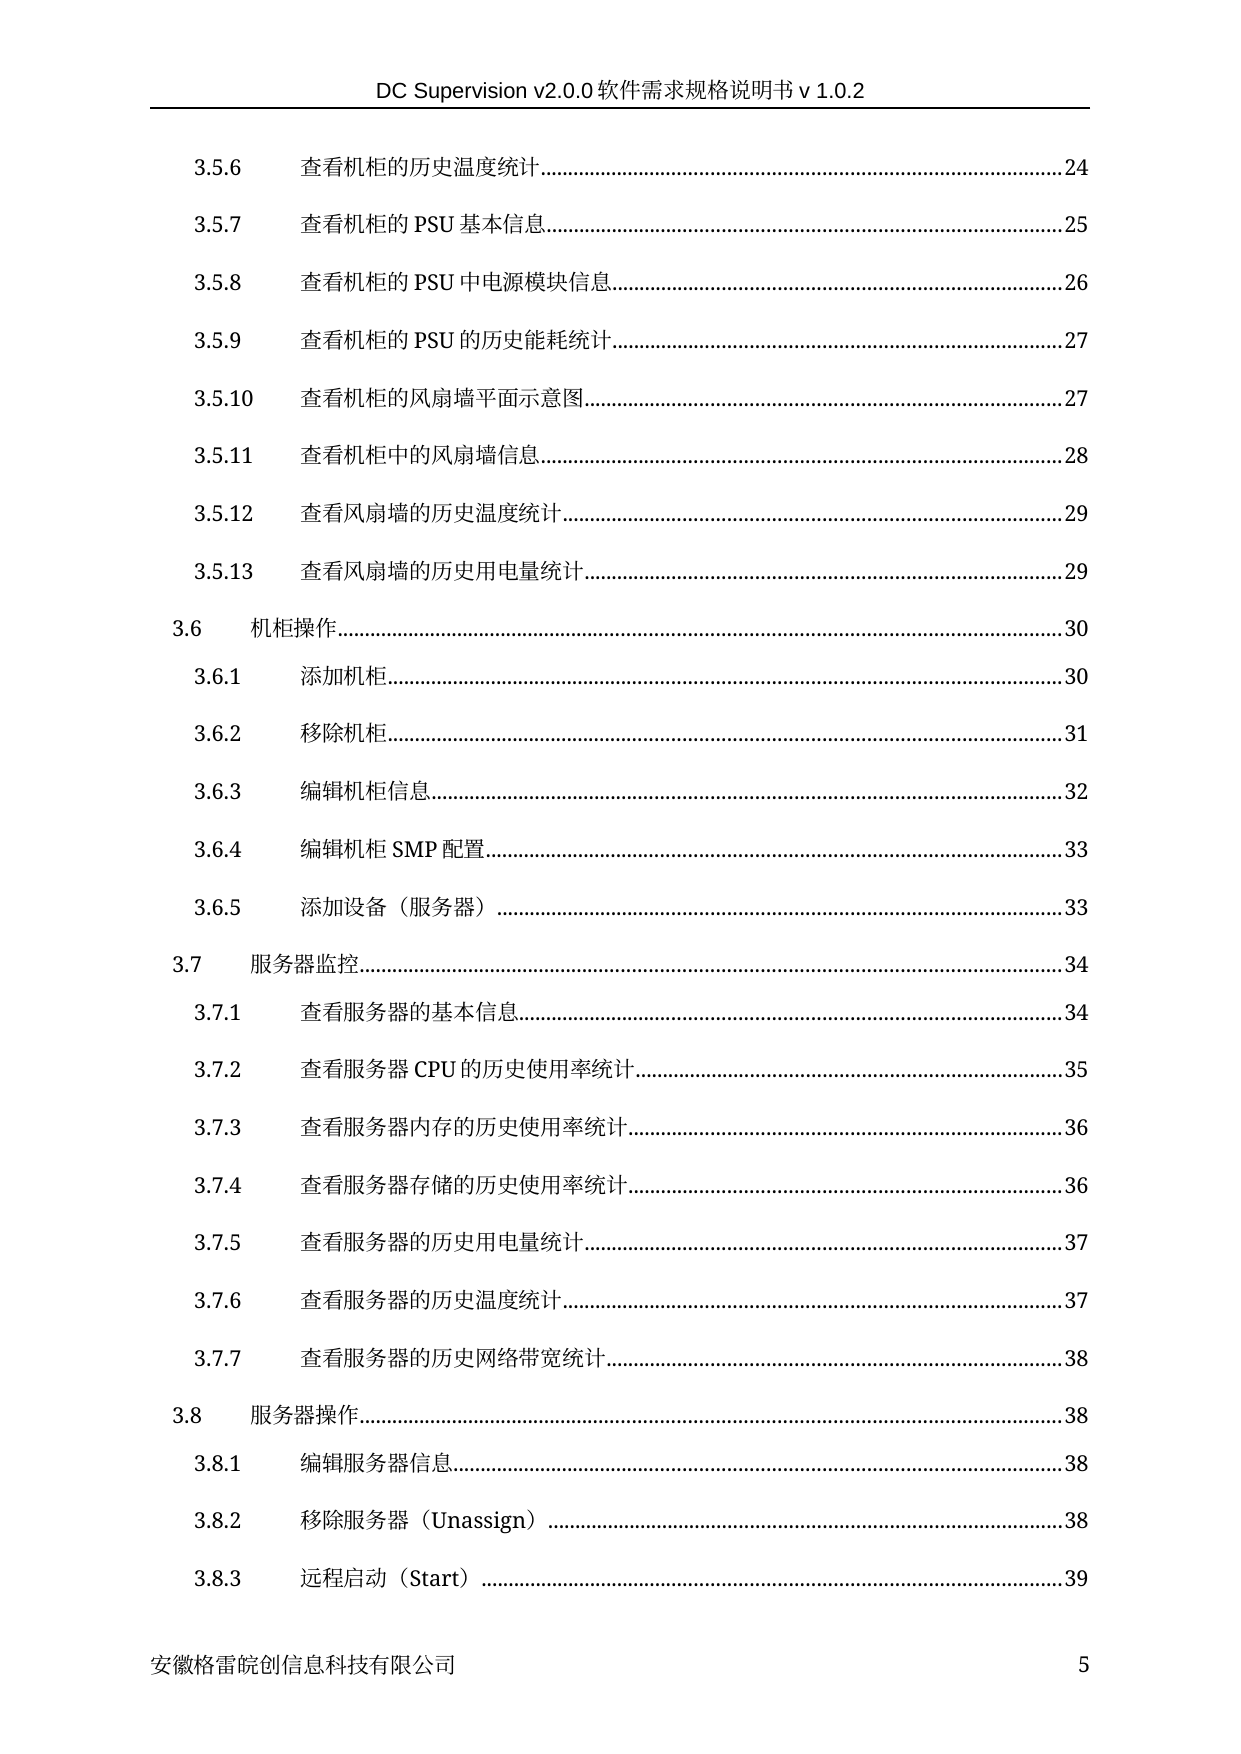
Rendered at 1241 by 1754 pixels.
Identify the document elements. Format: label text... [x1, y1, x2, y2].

text 3.5.6 查看机柜的历史温度统计 24 [194, 150, 1090, 182]
text 3.6.4 编辑机柜SMP配置 33 [194, 832, 1090, 864]
text 3.5.8 查看机柜的PSU中电源模块信息 26 [194, 265, 1090, 297]
text 3.8.3 远程启动（Start） 39 [194, 1561, 1090, 1593]
text 3.7 服务器监控 34 [172, 947, 1090, 979]
text 3.7.6 查看服务器的历史温度统计 37 [194, 1283, 1090, 1315]
text 3.8 服务器操作 38 [172, 1399, 1090, 1430]
text 3.5.7 查看机柜的PSU基本信息 25 [194, 208, 1090, 239]
text 3.6.1 添加机柜 30 [194, 659, 1090, 691]
text 3.7.5 查看服务器的历史用电量统计 37 [194, 1226, 1090, 1257]
text 3.6.2 移除机柜 31 [194, 717, 1090, 748]
text 3.5.10 查看机柜的风扇墙平面示意图 27 [194, 381, 1090, 412]
text 3.7.7 查看服务器的历史网络带宽统计 38 [194, 1341, 1090, 1373]
text 3.5.13 查看风扇墙的历史用电量统计 29 [194, 554, 1090, 586]
text 3.7.1 查看服务器的基本信息 34 [194, 995, 1090, 1026]
text 3.7.2 查看服务器CPU的历史使用率统计 35 [194, 1052, 1090, 1084]
text 3.6.5 添加设备（服务器） 33 [194, 890, 1090, 921]
text 3.8.1 编辑服务器信息 38 [194, 1446, 1090, 1478]
text 3.8.2 移除服务器（Unassign） 38 [194, 1504, 1090, 1535]
text 3.7.3 查看服务器内存的历史使用率统计 36 [194, 1110, 1090, 1142]
text 3.5.12 查看风扇墙的历史温度统计 29 [194, 496, 1090, 528]
text 3.5.11 查看机柜中的风扇墙信息 28 [194, 438, 1090, 470]
text 3.5.9 查看机柜的PSU的历史能耗统计 27 [194, 323, 1090, 355]
text 3.6.3 编辑机柜信息 32 [194, 774, 1090, 806]
text 3.7.4 查看服务器存储的历史使用率统计 36 [194, 1168, 1090, 1199]
text 3.6 机柜操作 30 [172, 612, 1090, 643]
